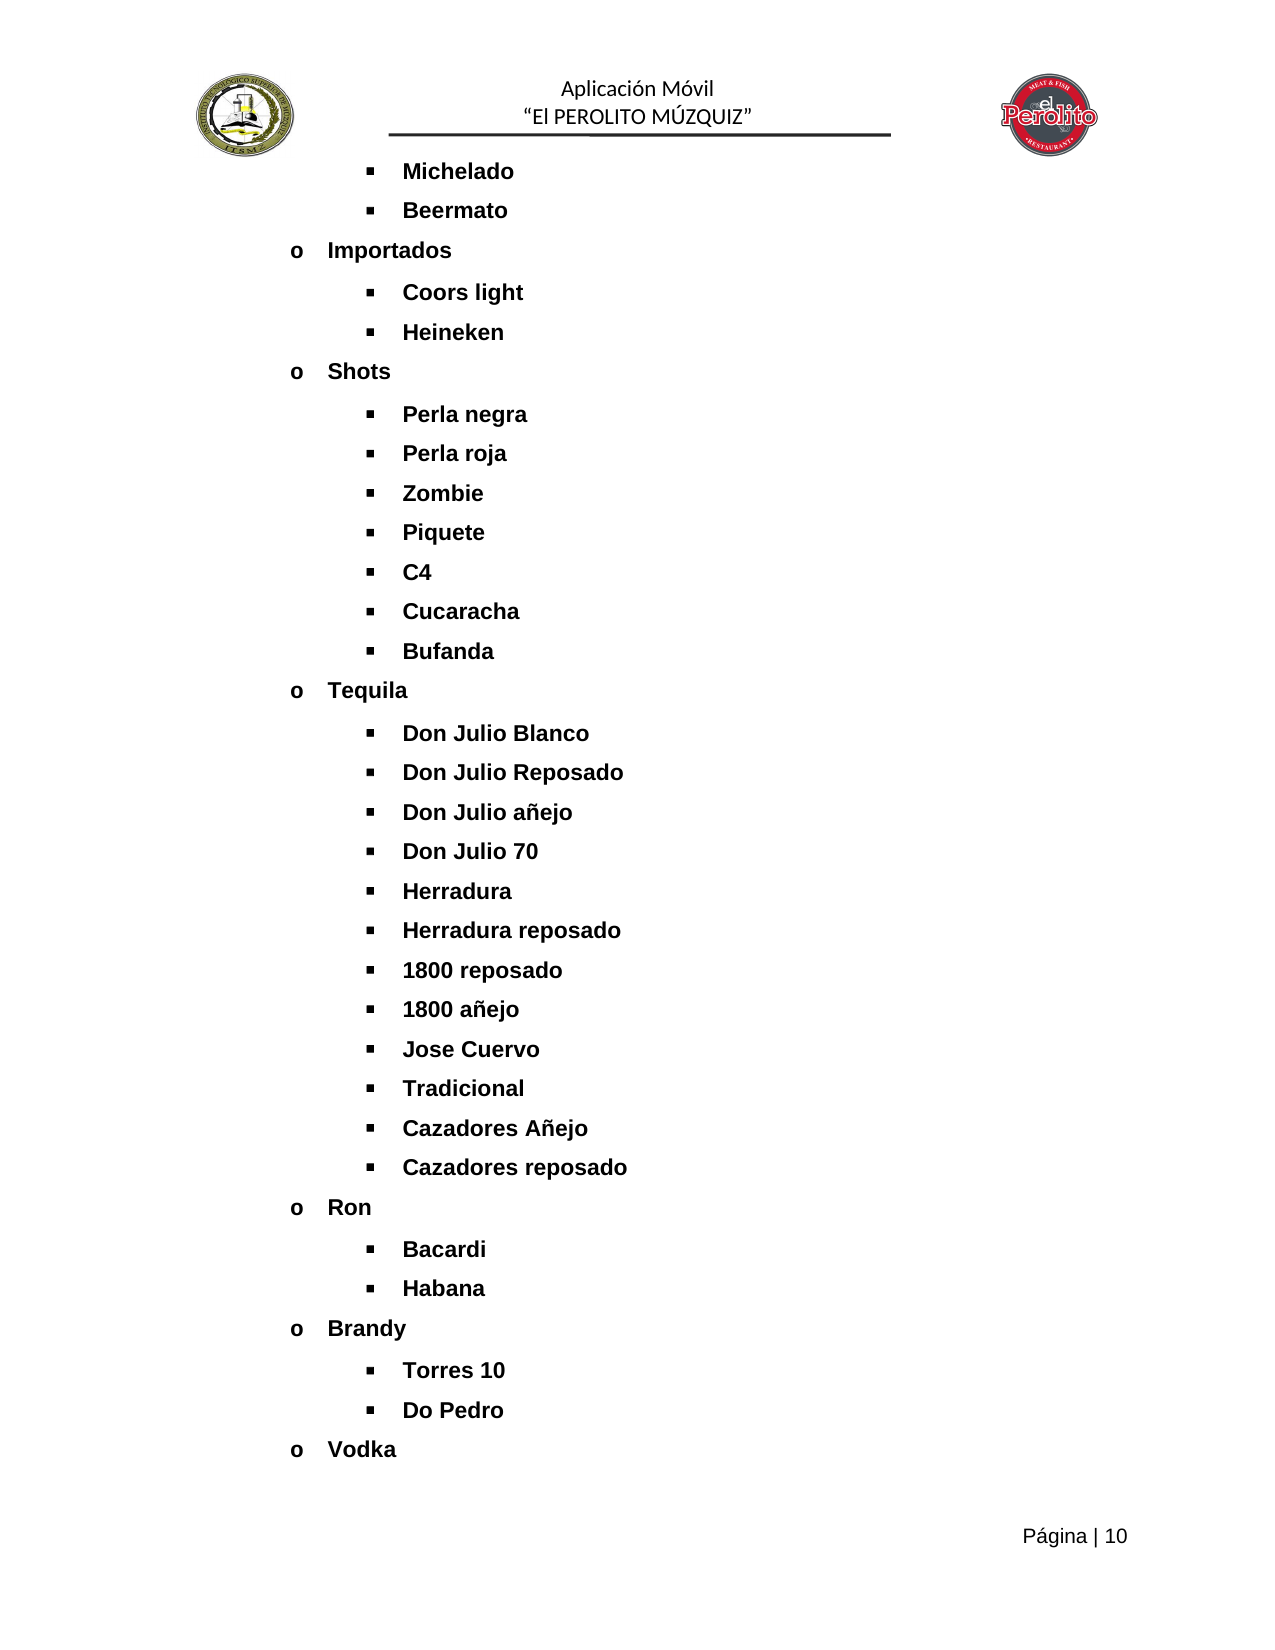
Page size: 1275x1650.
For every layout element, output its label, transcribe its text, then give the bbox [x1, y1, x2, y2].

list Cazadores Añejo [365, 1114, 1127, 1141]
list Perla roja [365, 440, 1127, 467]
list Do Pedro [365, 1397, 1127, 1423]
list 1800 reposado [365, 957, 1127, 983]
list Jose Cuervo [365, 1036, 1127, 1062]
picture [193, 71, 296, 158]
list Torres 10 [365, 1357, 1127, 1384]
picture [992, 73, 1108, 158]
list Don Julio 70 [365, 838, 1127, 864]
list Zombie [365, 480, 1127, 506]
list Bacardi [365, 1236, 1127, 1262]
list Cazadores reposado [365, 1154, 1127, 1180]
list Tradicional [365, 1075, 1127, 1101]
list Don Julio añejo [365, 799, 1127, 825]
list Tequila [290, 677, 1127, 706]
list Herradura [365, 878, 1127, 904]
list Habana [365, 1275, 1127, 1302]
list 1800 añejo [365, 996, 1127, 1022]
list Don Julio Blanco [365, 720, 1127, 746]
list Herradura reposado [365, 917, 1127, 943]
list Beermato [365, 197, 1127, 224]
list Vodka [290, 1436, 1127, 1465]
list Brandy [290, 1315, 1127, 1343]
list Cucaracha [365, 598, 1127, 624]
list Heineken [365, 319, 1127, 345]
list Coors light [365, 279, 1127, 306]
list Bufanda [365, 638, 1127, 664]
list Perla negra [365, 401, 1127, 427]
list Michelado [365, 158, 1127, 184]
list Importados [290, 237, 1127, 265]
list C4 [365, 559, 1127, 585]
list Shots [290, 358, 1127, 387]
list Don Julio Reposado [365, 759, 1127, 786]
list Ron [290, 1193, 1127, 1222]
list Piquete [365, 519, 1127, 546]
